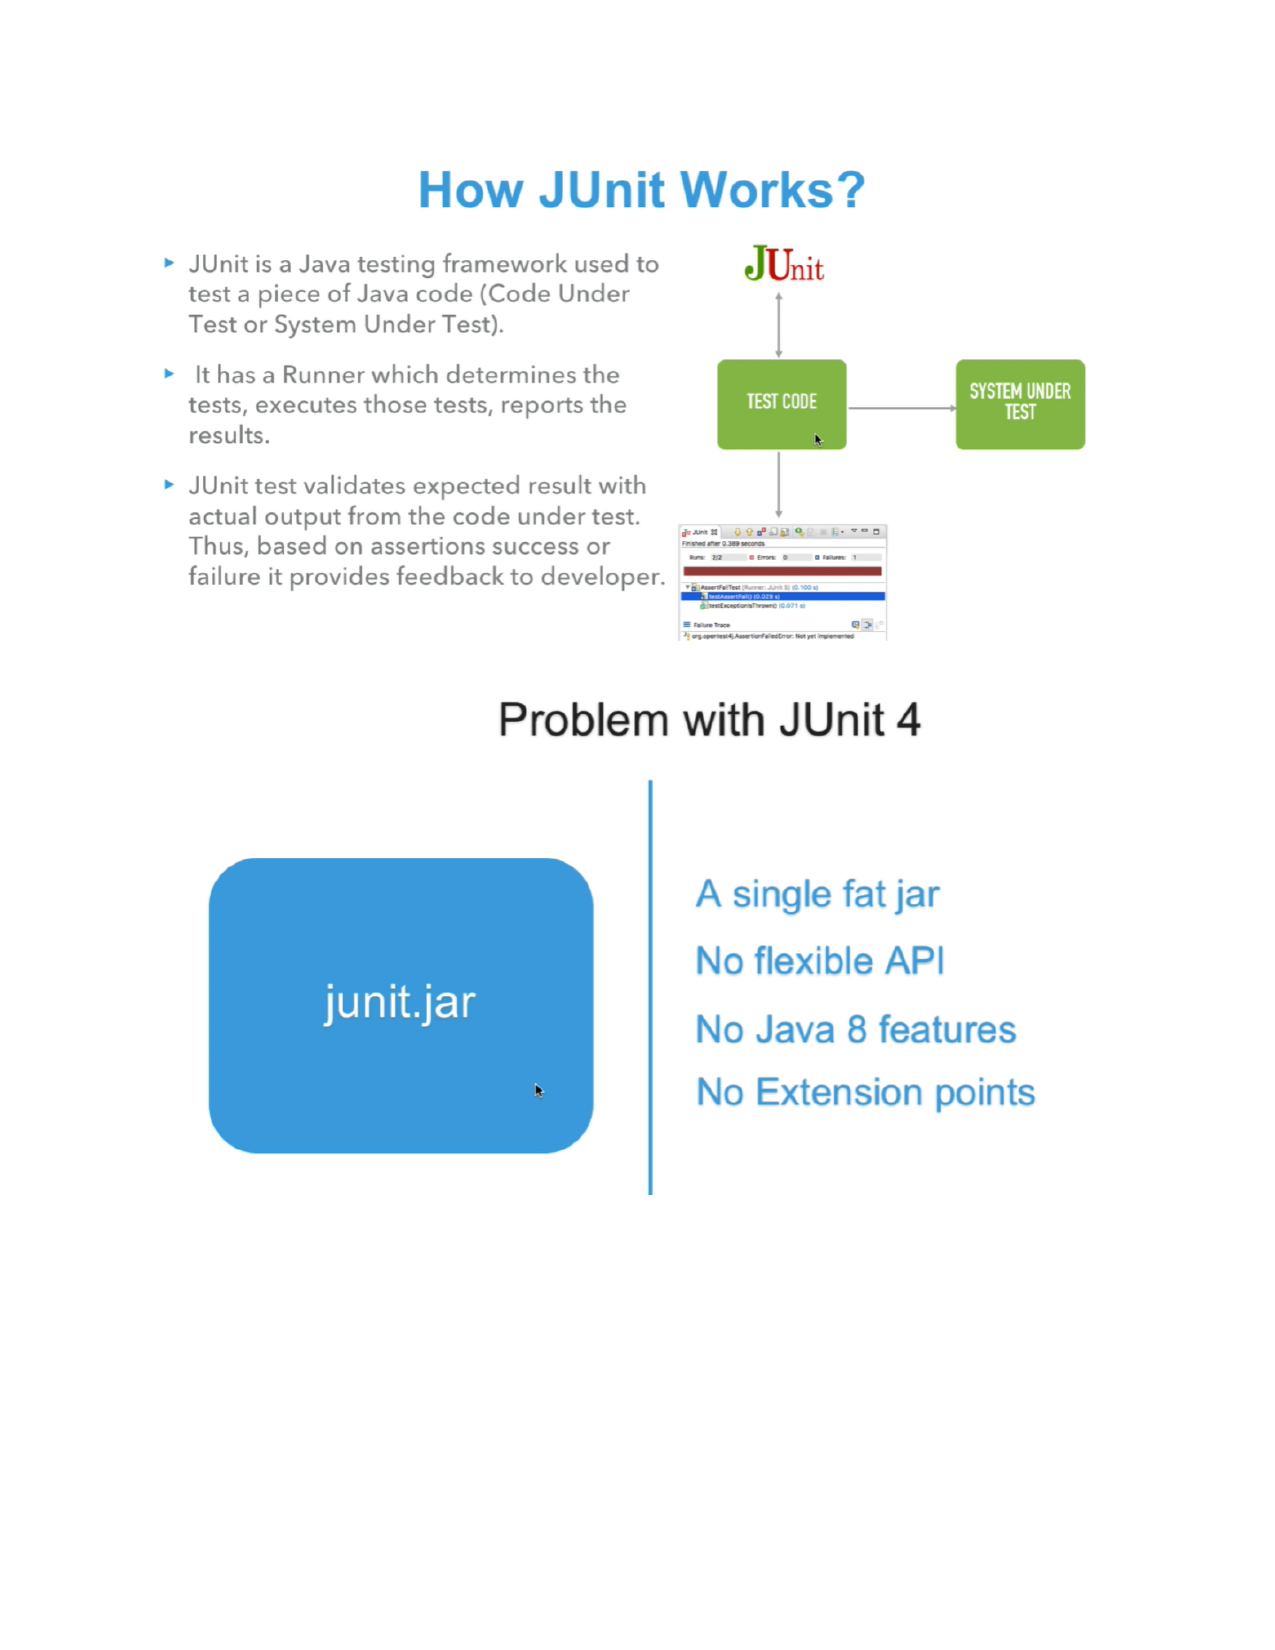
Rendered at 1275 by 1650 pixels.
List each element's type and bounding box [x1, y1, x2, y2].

picture [150, 660, 1125, 1195]
picture [150, 150, 1125, 658]
